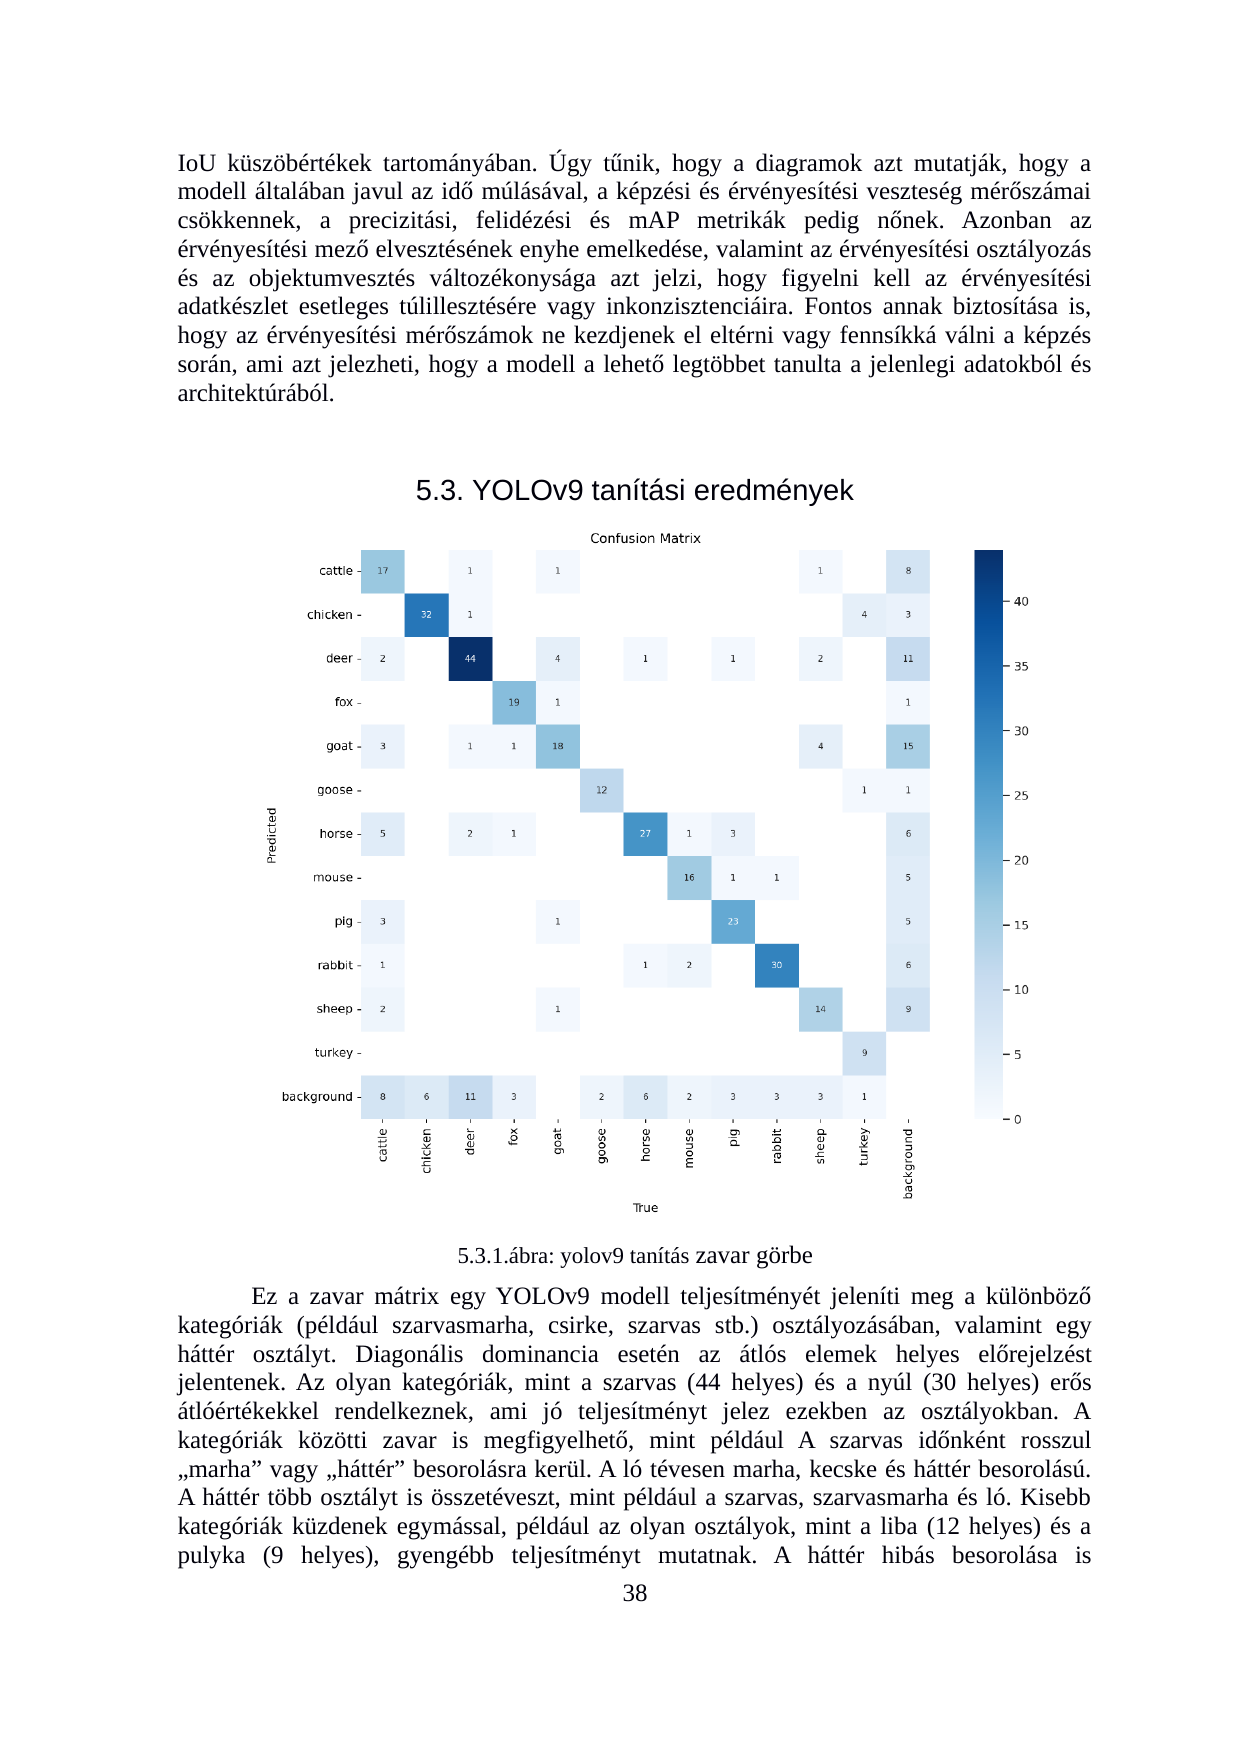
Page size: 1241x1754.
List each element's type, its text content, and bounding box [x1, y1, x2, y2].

picture [177, 518, 1123, 1228]
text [177, 1281, 1092, 1569]
text 5.3.1.ábra: yolov9 tanítás zavar görbe [177, 1240, 1092, 1269]
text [177, 148, 1092, 406]
subtitle 5.3. YOLOv9 tanítási eredmények [177, 473, 1092, 506]
